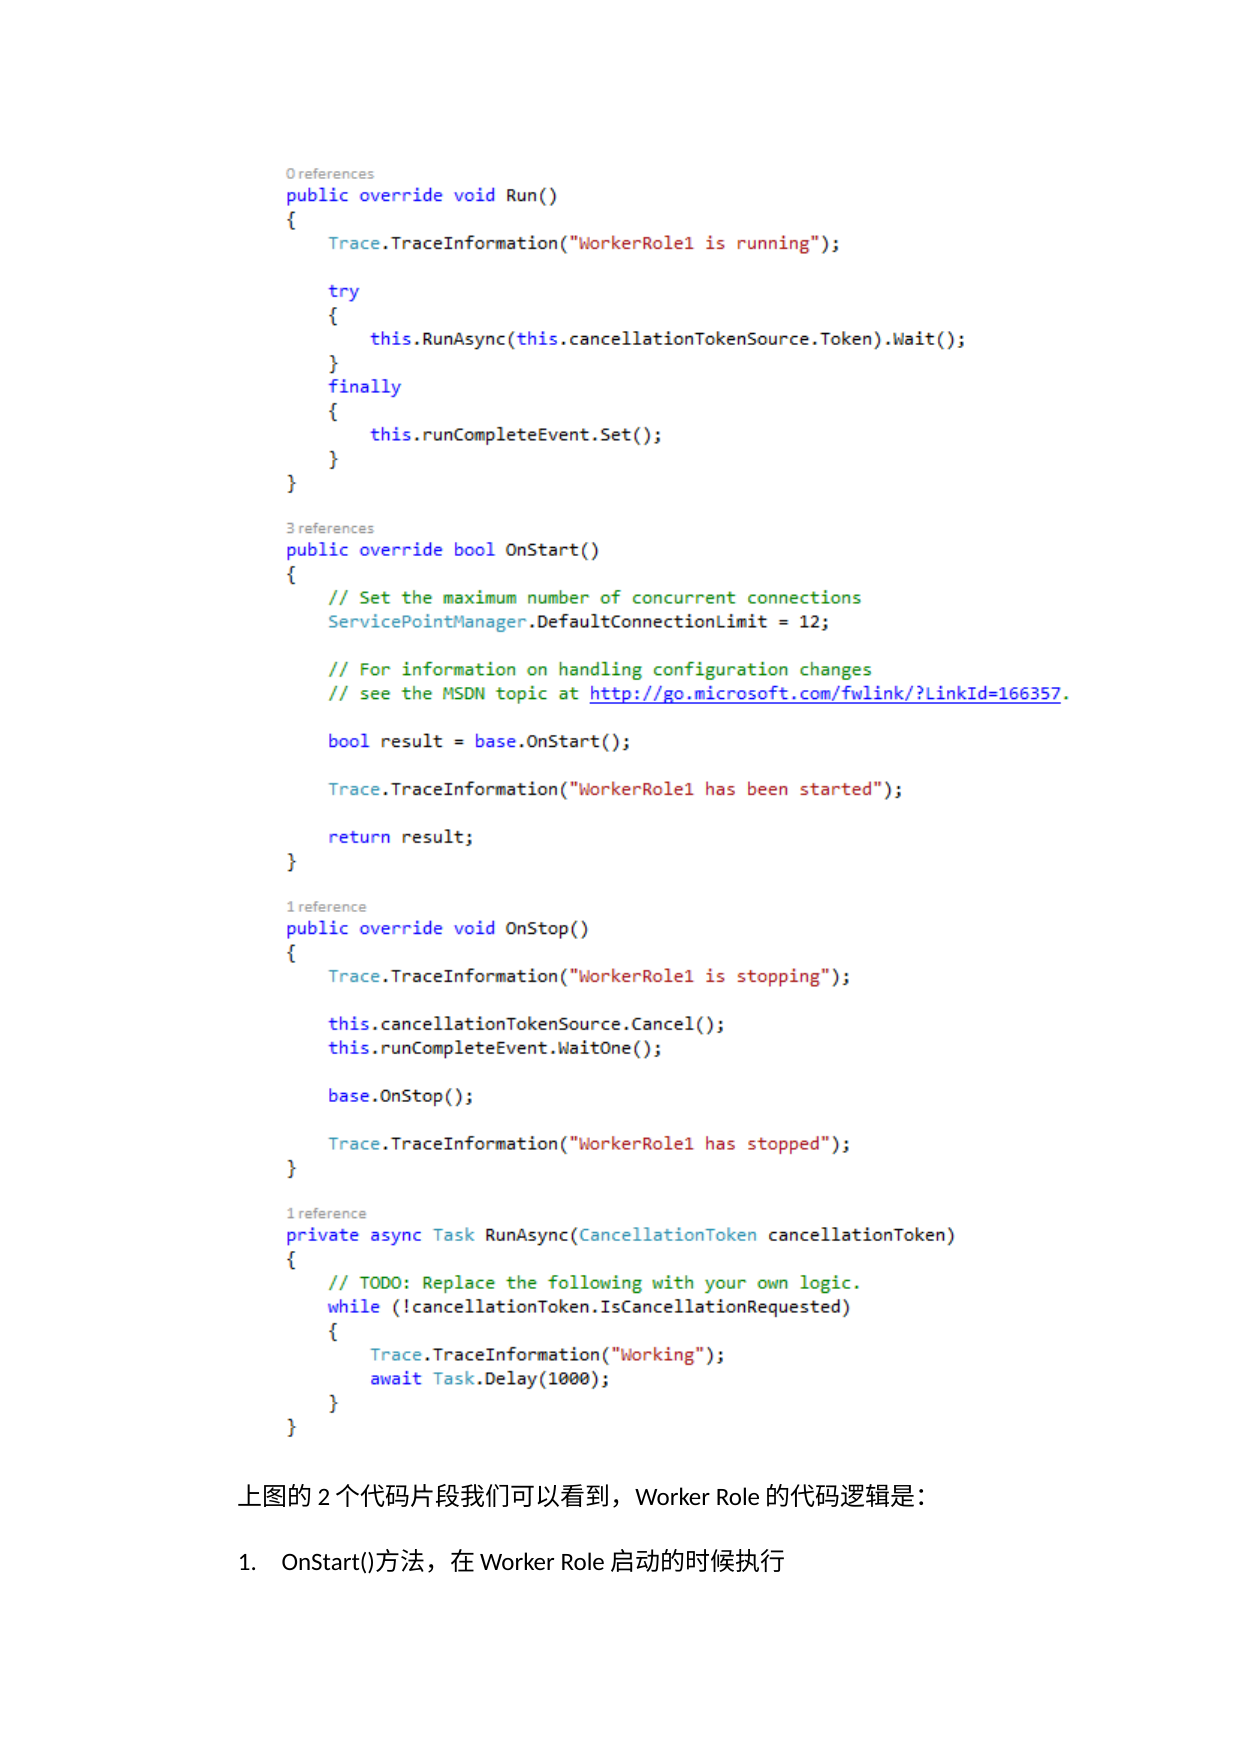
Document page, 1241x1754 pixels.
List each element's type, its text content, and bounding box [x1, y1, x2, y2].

text 上图的2个代码片段我们可以看到，Worker Role的代码逻辑是： [187, 1462, 1053, 1527]
list OnStart()方法，在Worker Role启动的时候执行 [238, 1527, 1053, 1592]
picture [231, 162, 1097, 1443]
